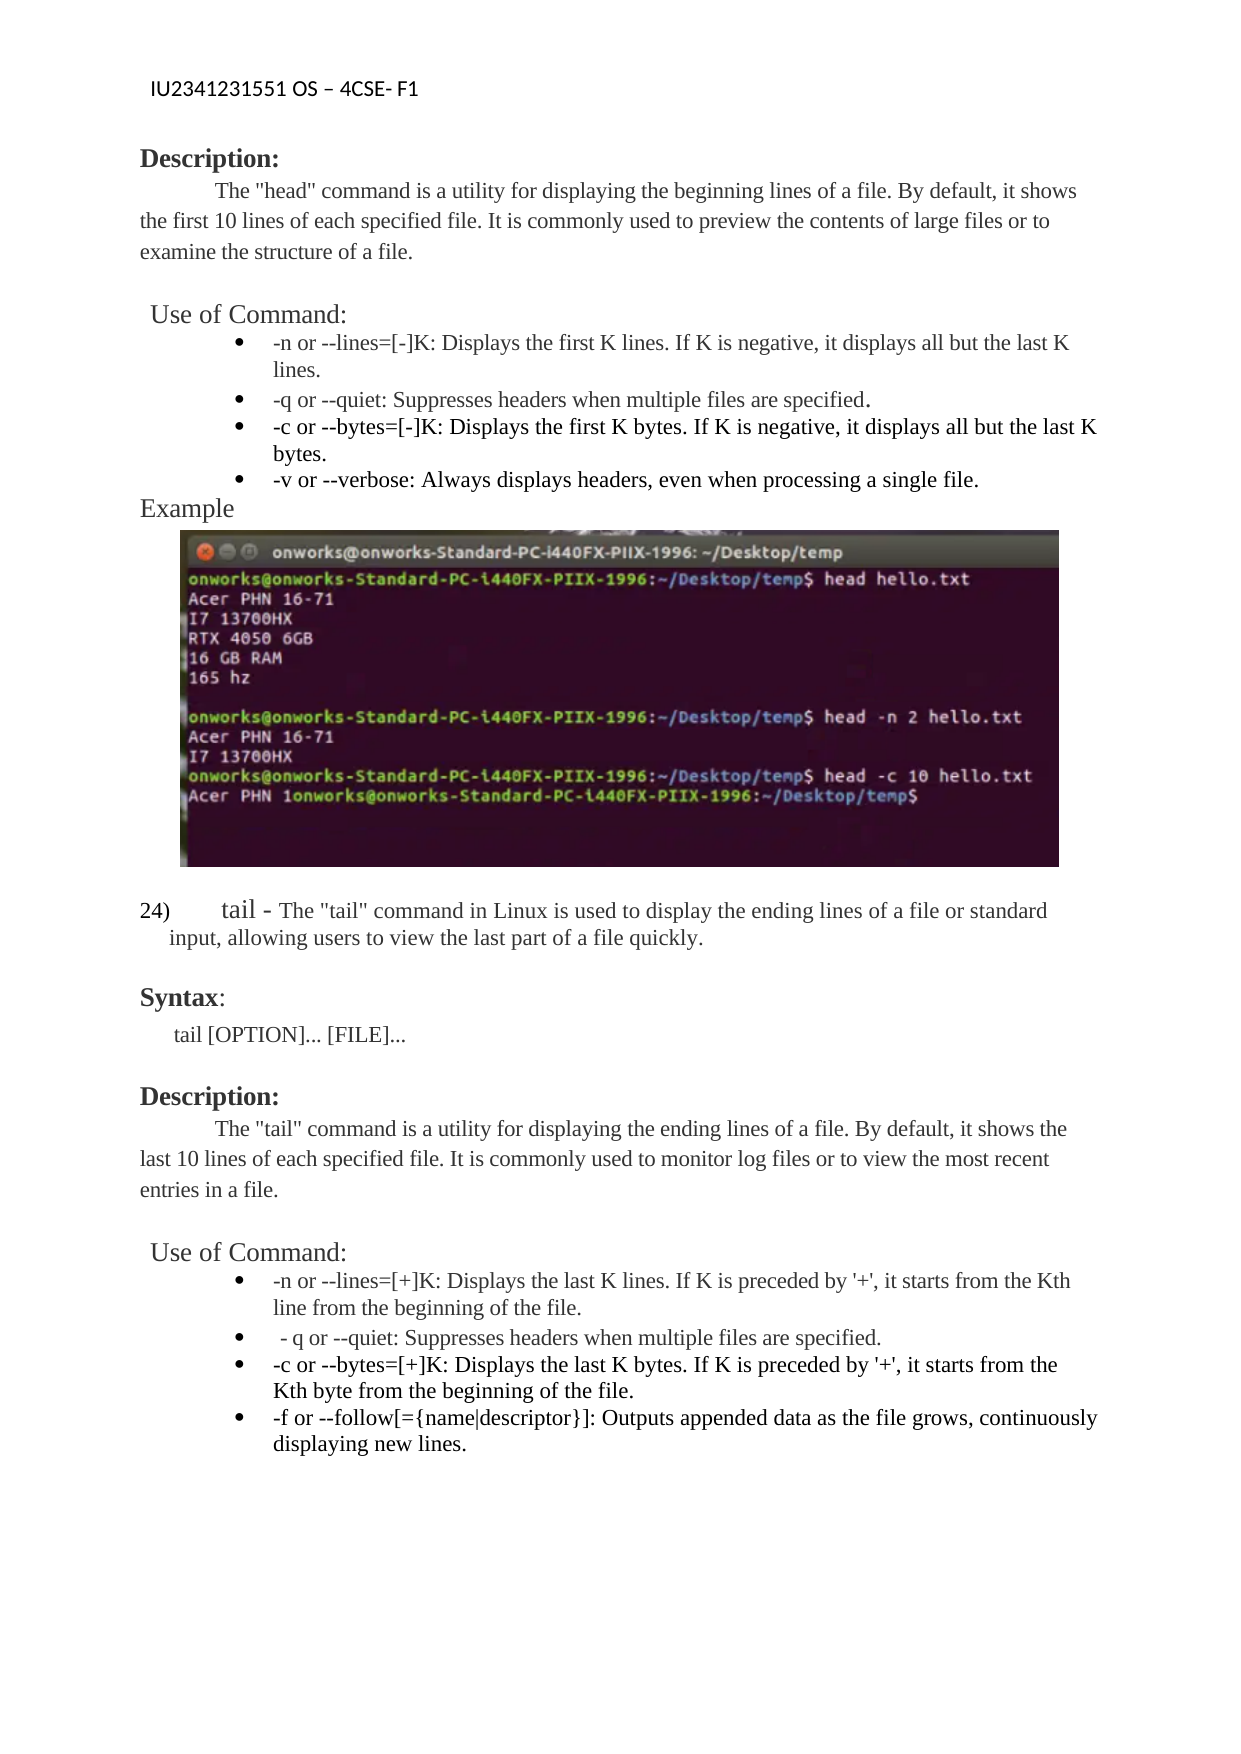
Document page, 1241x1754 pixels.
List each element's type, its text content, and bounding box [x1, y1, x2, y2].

text Description: [139, 1079, 1099, 1111]
list -f or --follow[={name|descriptor}]: Outputs appended data as the file grows, continuously displaying new lines. [235, 1404, 1099, 1457]
text Description: [139, 142, 1099, 173]
picture [180, 530, 1059, 867]
list -v or --verbose: Always displays headers, even when processing a single file. [235, 466, 1099, 492]
list -n or --lines=[-]K: Displays the first K lines. If K is negative, it displays all but the last K lines. [235, 329, 1099, 382]
text The "head" command is a utility for displaying the beginning lines of a file. By default, it shows the first 10 lines of each specified file. It is commonly used to preview the contents of large files or to examine the structure of a file. [139, 177, 1099, 264]
text Syntax: [139, 982, 1099, 1013]
list -n or --lines=[+]K: Displays the last K lines. If K is preceded by '+', it starts from the Kth line from the beginning of the file. [235, 1267, 1099, 1320]
text The "tail" command is a utility for displaying the ending lines of a file. By default, it shows the last 10 lines of each specified file. It is commonly used to monitor log files or to view the most recent entries in a file. [139, 1115, 1099, 1202]
text Use of Command: [150, 298, 1099, 329]
text tail [OPTION]... [FILE]... [139, 1017, 1099, 1048]
text Use of Command: [150, 1236, 1099, 1267]
list - q or --quiet: Suppresses headers when multiple files are specified. [235, 1320, 1099, 1351]
list -c or --bytes=[-]K: Displays the first K bytes. If K is negative, it displays all but the last K bytes. [235, 413, 1099, 466]
list tail - The "tail" command in Linux is used to display the ending lines of a file or standard input, allowing users to view the last part of a file quickly. [139, 893, 1099, 950]
list -q or --quiet: Suppresses headers when multiple files are specified. [235, 382, 1099, 413]
list -c or --bytes=[+]K: Displays the last K bytes. If K is preceded by '+', it starts from the Kth byte from the beginning of the file. [235, 1351, 1099, 1404]
